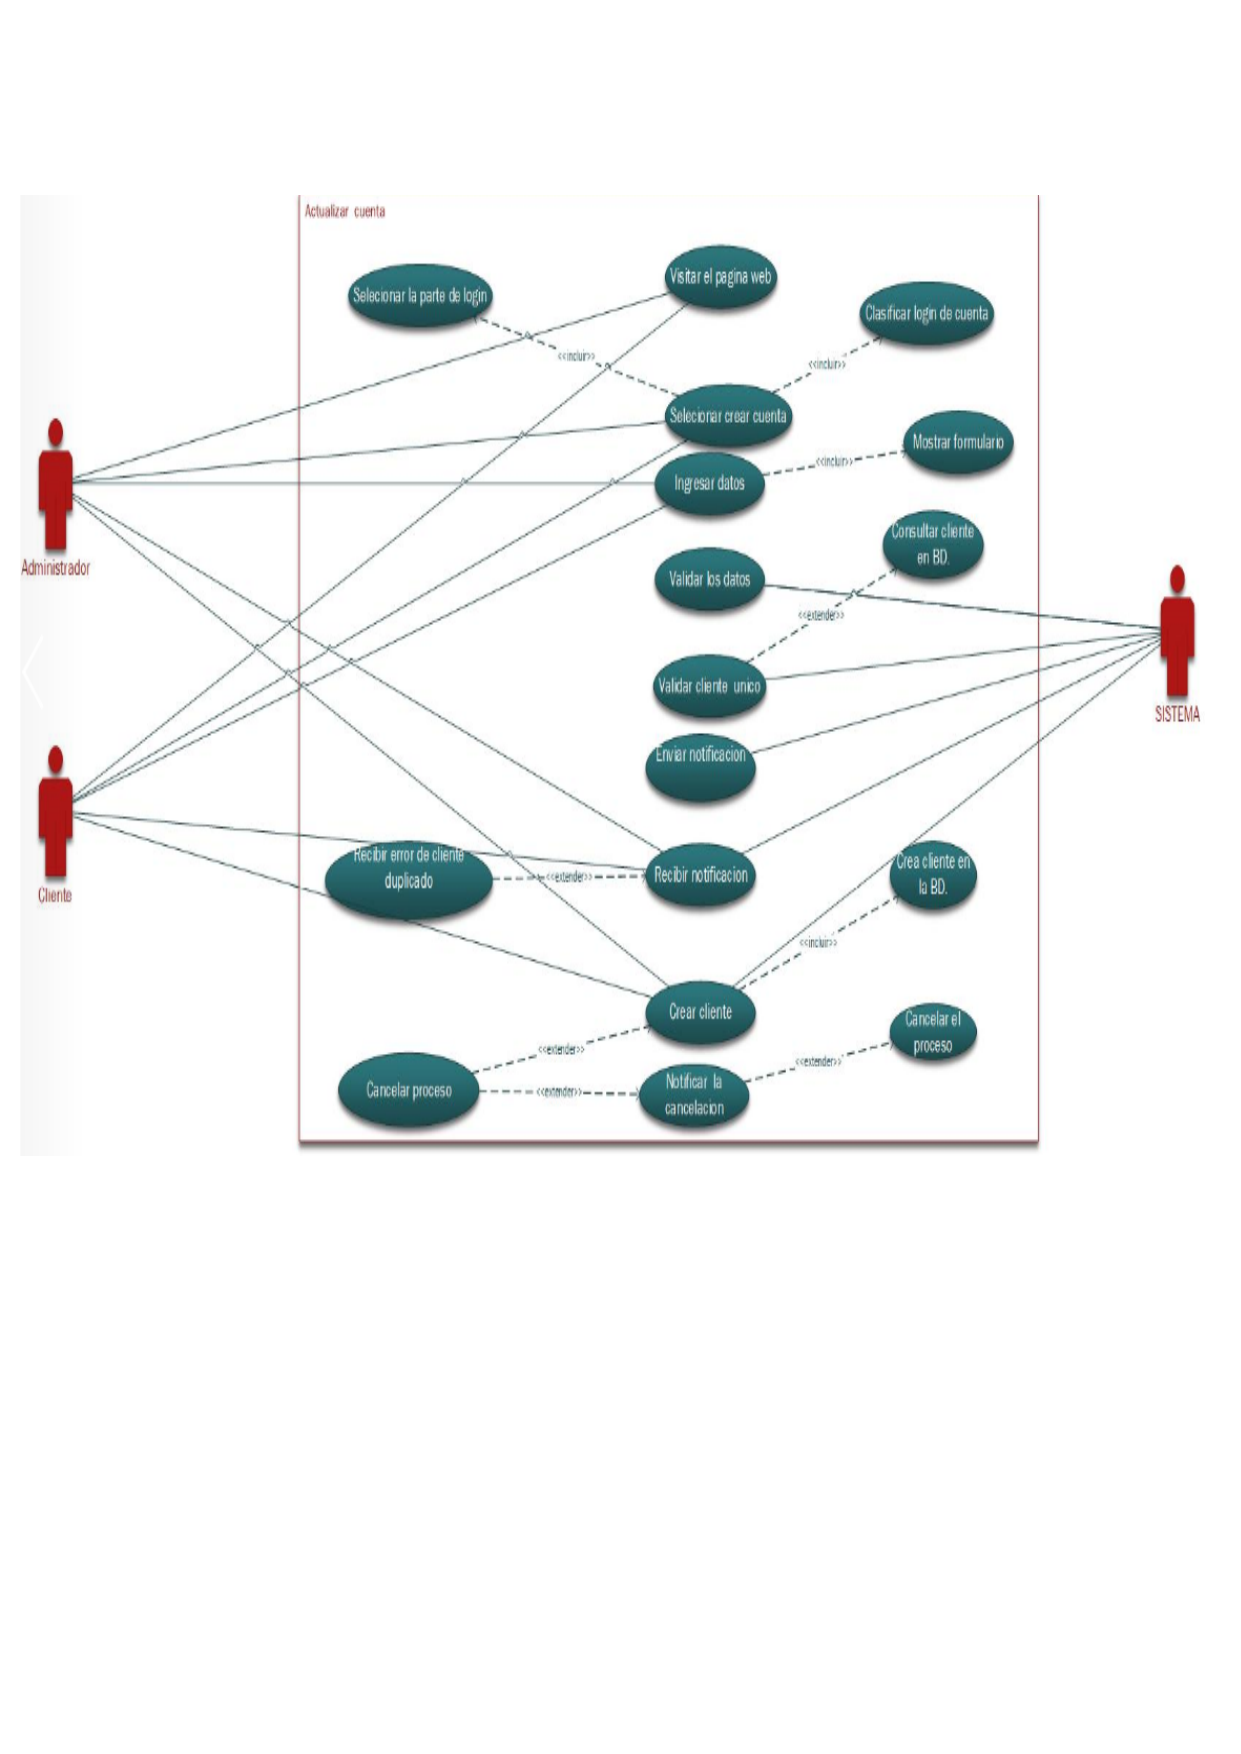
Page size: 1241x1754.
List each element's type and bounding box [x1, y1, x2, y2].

picture [20, 195, 1205, 1156]
